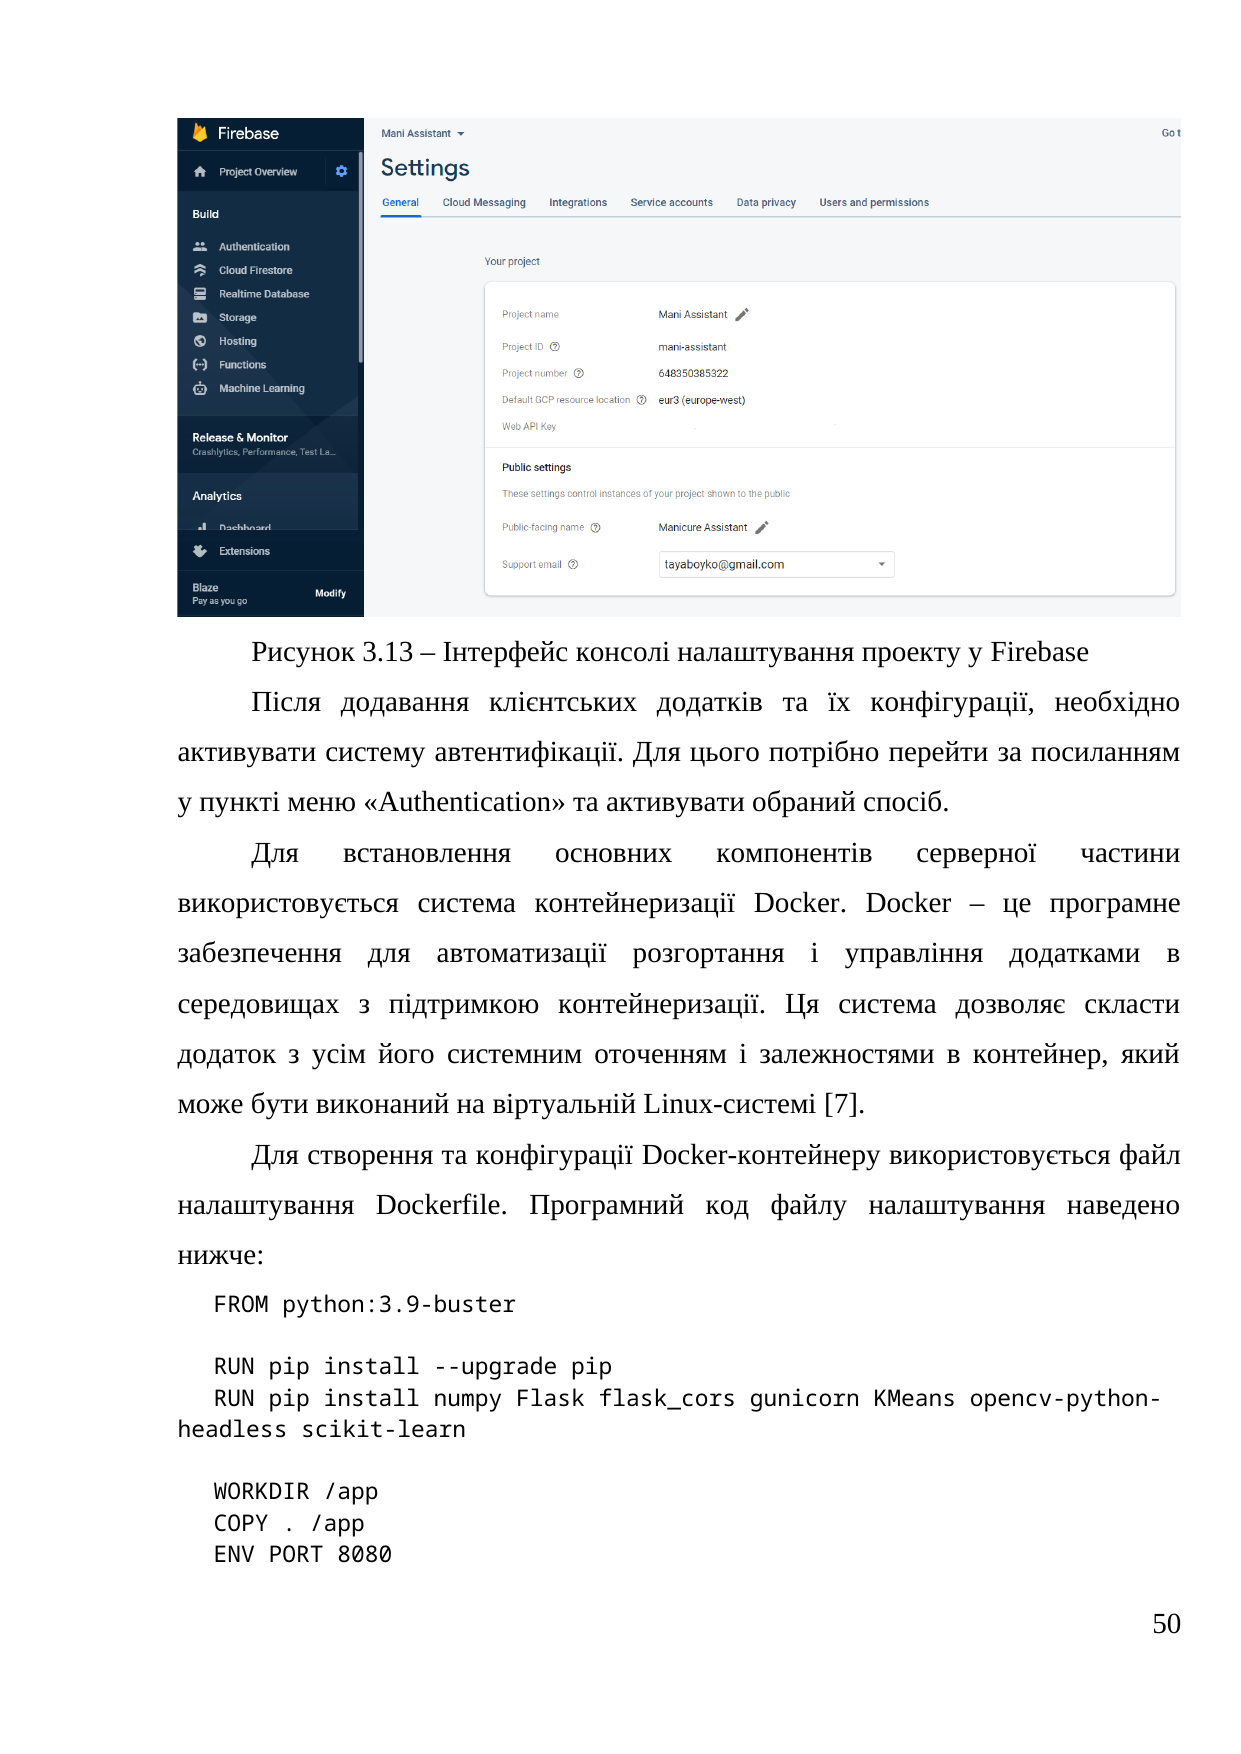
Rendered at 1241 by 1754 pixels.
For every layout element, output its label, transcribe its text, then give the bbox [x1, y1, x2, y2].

text Для встановлення основних компонентів серверної частини використовується система контейнеризації Docker. Docker – це програмне забезпечення для автоматизації розгортання і управління додатками в середовищах з підтримкою контейнеризації. Ця система дозволяє скласти додаток з усім його системним оточенням і залежностями в контейнер, який може бути виконаний на віртуальній Linux-системі [7]. [177, 835, 1181, 1120]
text RUN pip install --upgrade pip [177, 1350, 1181, 1381]
text COPY . /app [177, 1506, 1181, 1538]
text WORKDIR /app [177, 1475, 1181, 1506]
text Після додавання клієнтських додатків та їх конфігурації, необхідно активувати систему автентифікації. Для цього потрібно перейти за посиланням у пункті меню «Authentication» та активувати обраний спосіб. [177, 684, 1181, 818]
picture [177, 118, 1182, 617]
text RUN pip install numpy Flask flask_cors gunicorn KMeans opencv-python-headless scikit-learn [177, 1381, 1181, 1444]
text ENV PORT 8080 [177, 1538, 1181, 1569]
text Для створення та конфігурації Docker-контейнеру використовується файл налаштування Dockerfile. Програмний код файлу налаштування наведено нижче: [177, 1137, 1181, 1271]
text FROM python:3.9-buster [177, 1288, 1181, 1319]
